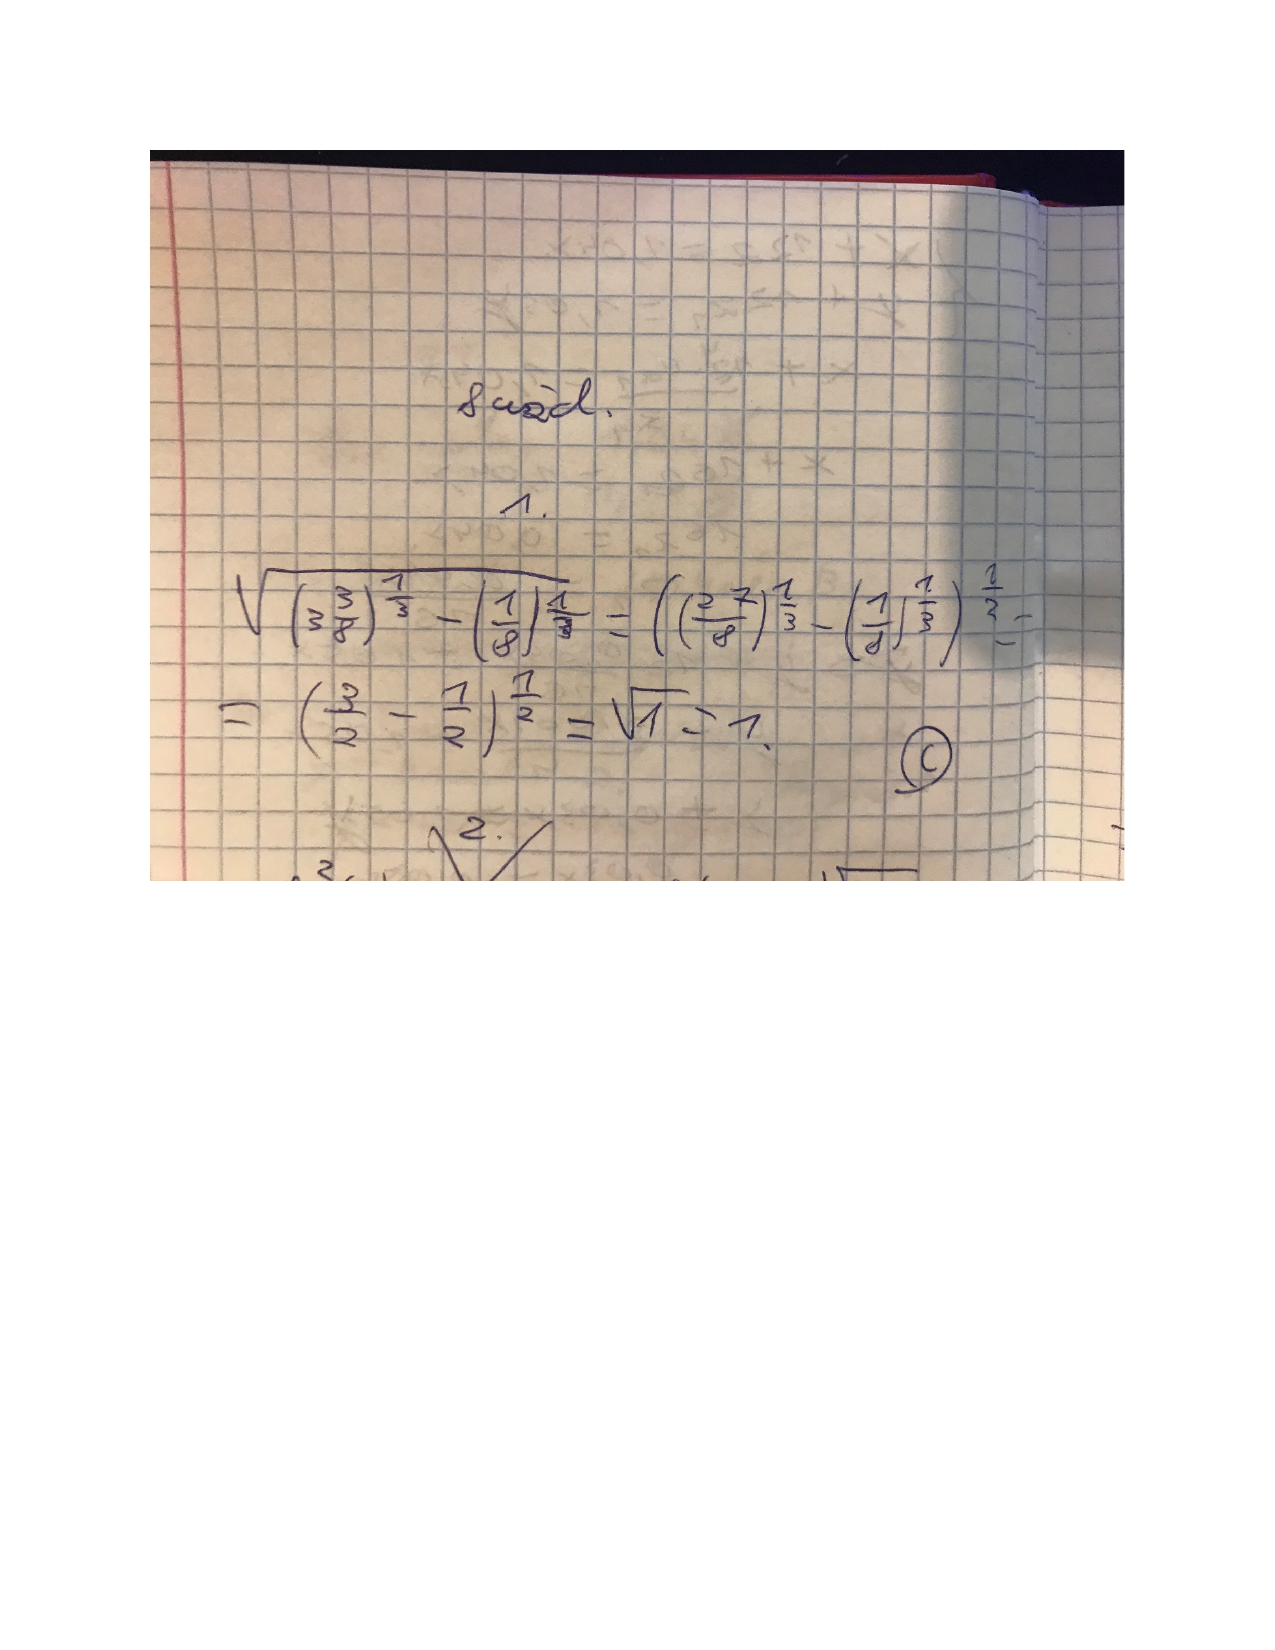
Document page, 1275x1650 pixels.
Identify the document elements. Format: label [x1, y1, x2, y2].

picture [150, 150, 1125, 881]
